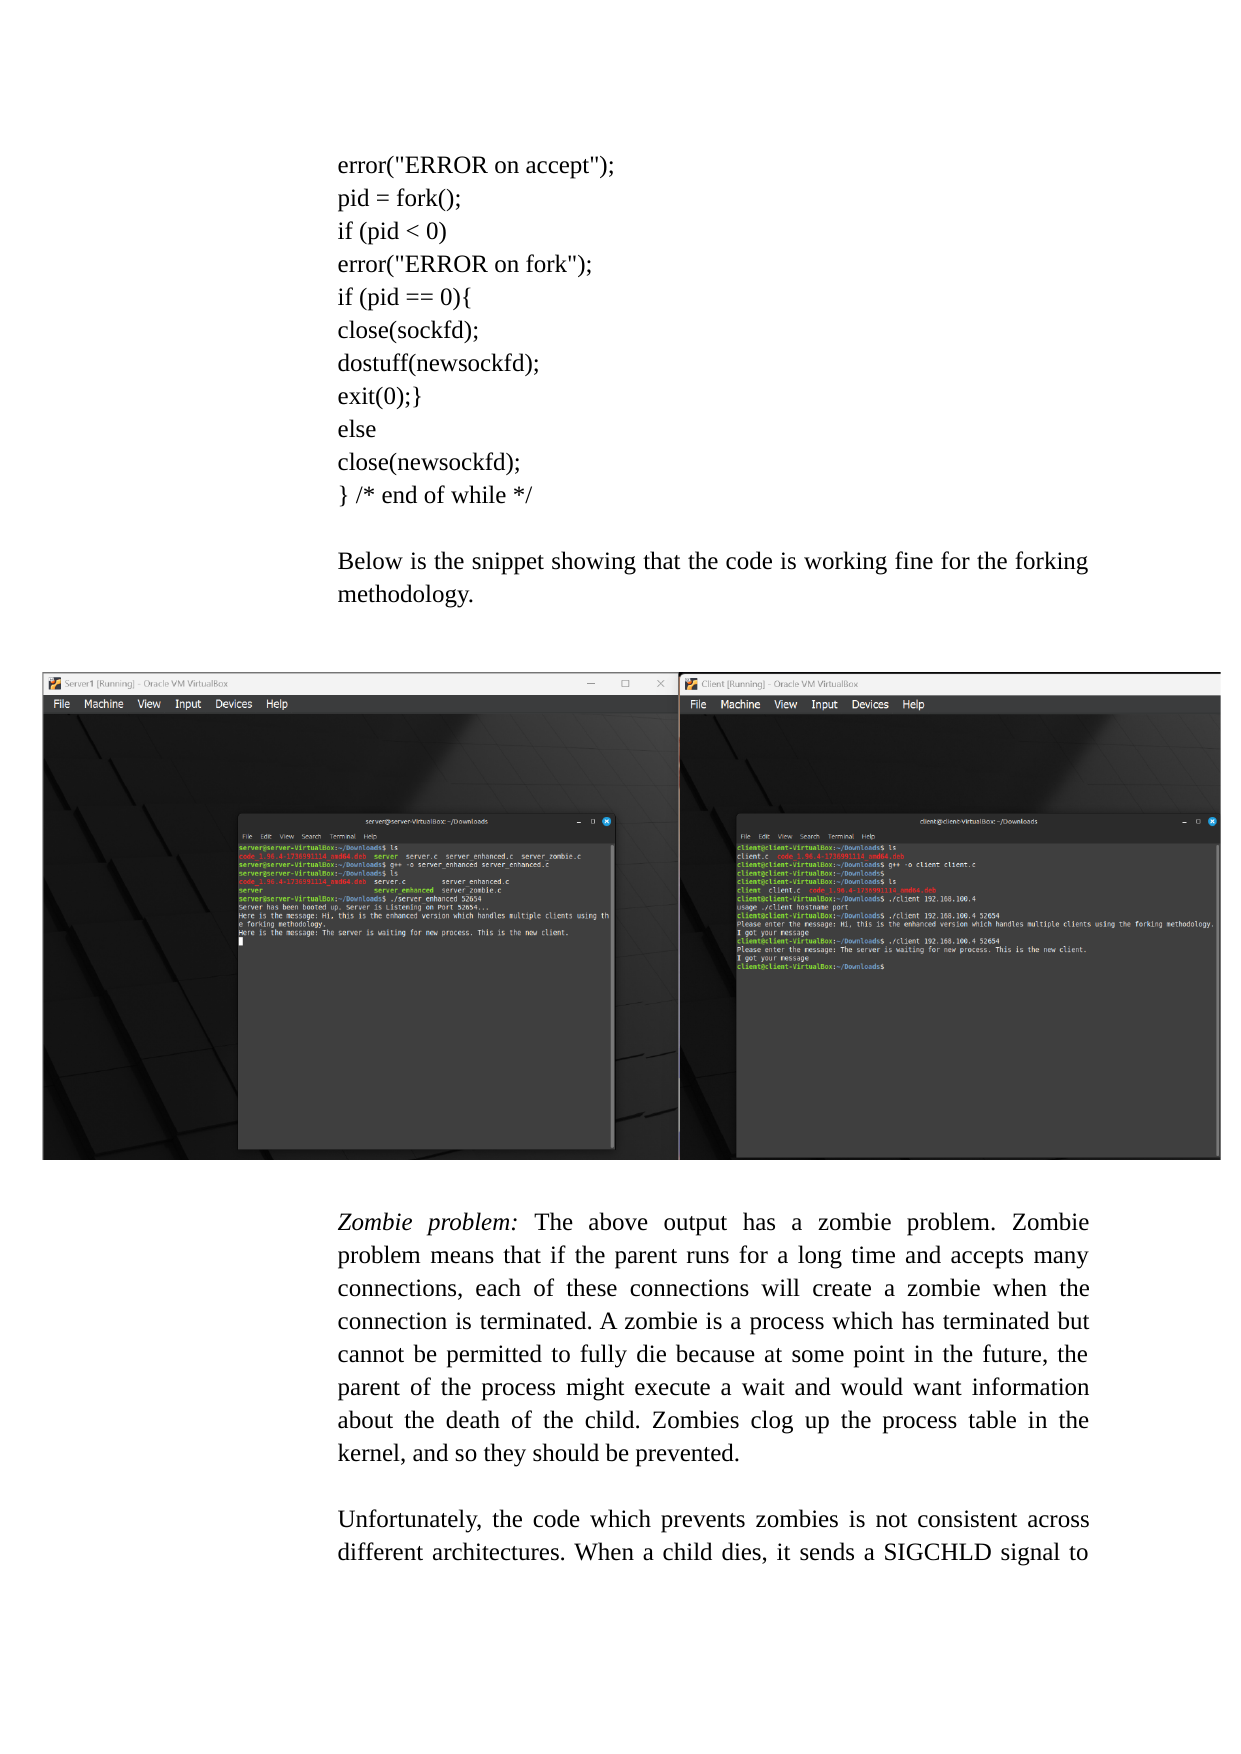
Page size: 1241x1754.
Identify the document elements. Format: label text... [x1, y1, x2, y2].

list if (pid < 0) [337, 216, 1090, 245]
list exit(0);} [337, 381, 1090, 410]
list close(newsockfd); [337, 447, 1090, 476]
list } /* end of while */ [337, 480, 1090, 509]
list pid = fork(); [337, 183, 1090, 212]
list dostuff(newsockfd); [337, 348, 1090, 377]
list close(sockfd); [337, 315, 1090, 344]
picture [42, 672, 1221, 1160]
list error("ERROR on accept"); [337, 150, 1090, 179]
list error("ERROR on fork"); [337, 249, 1090, 278]
list if (pid == 0){ [337, 282, 1090, 311]
list else [337, 414, 1090, 443]
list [337, 1504, 1090, 1566]
list Below is the snippet showing that the code is working fine for the forking methodology. [337, 546, 1090, 608]
list Zombie problem: The above output has a zombie problem. Zombie problem means that if the parent runs for a long time and accepts many connections, each of these connections will create a zombie when the connection is terminated. A zombie is a process which has terminated but cannot be permitted to fully die because at some point in the future, the parent of the process might execute a wait and would want information about the death of the child. Zombies clog up the process table in the kernel, and so they should be prevented. [337, 1207, 1090, 1467]
